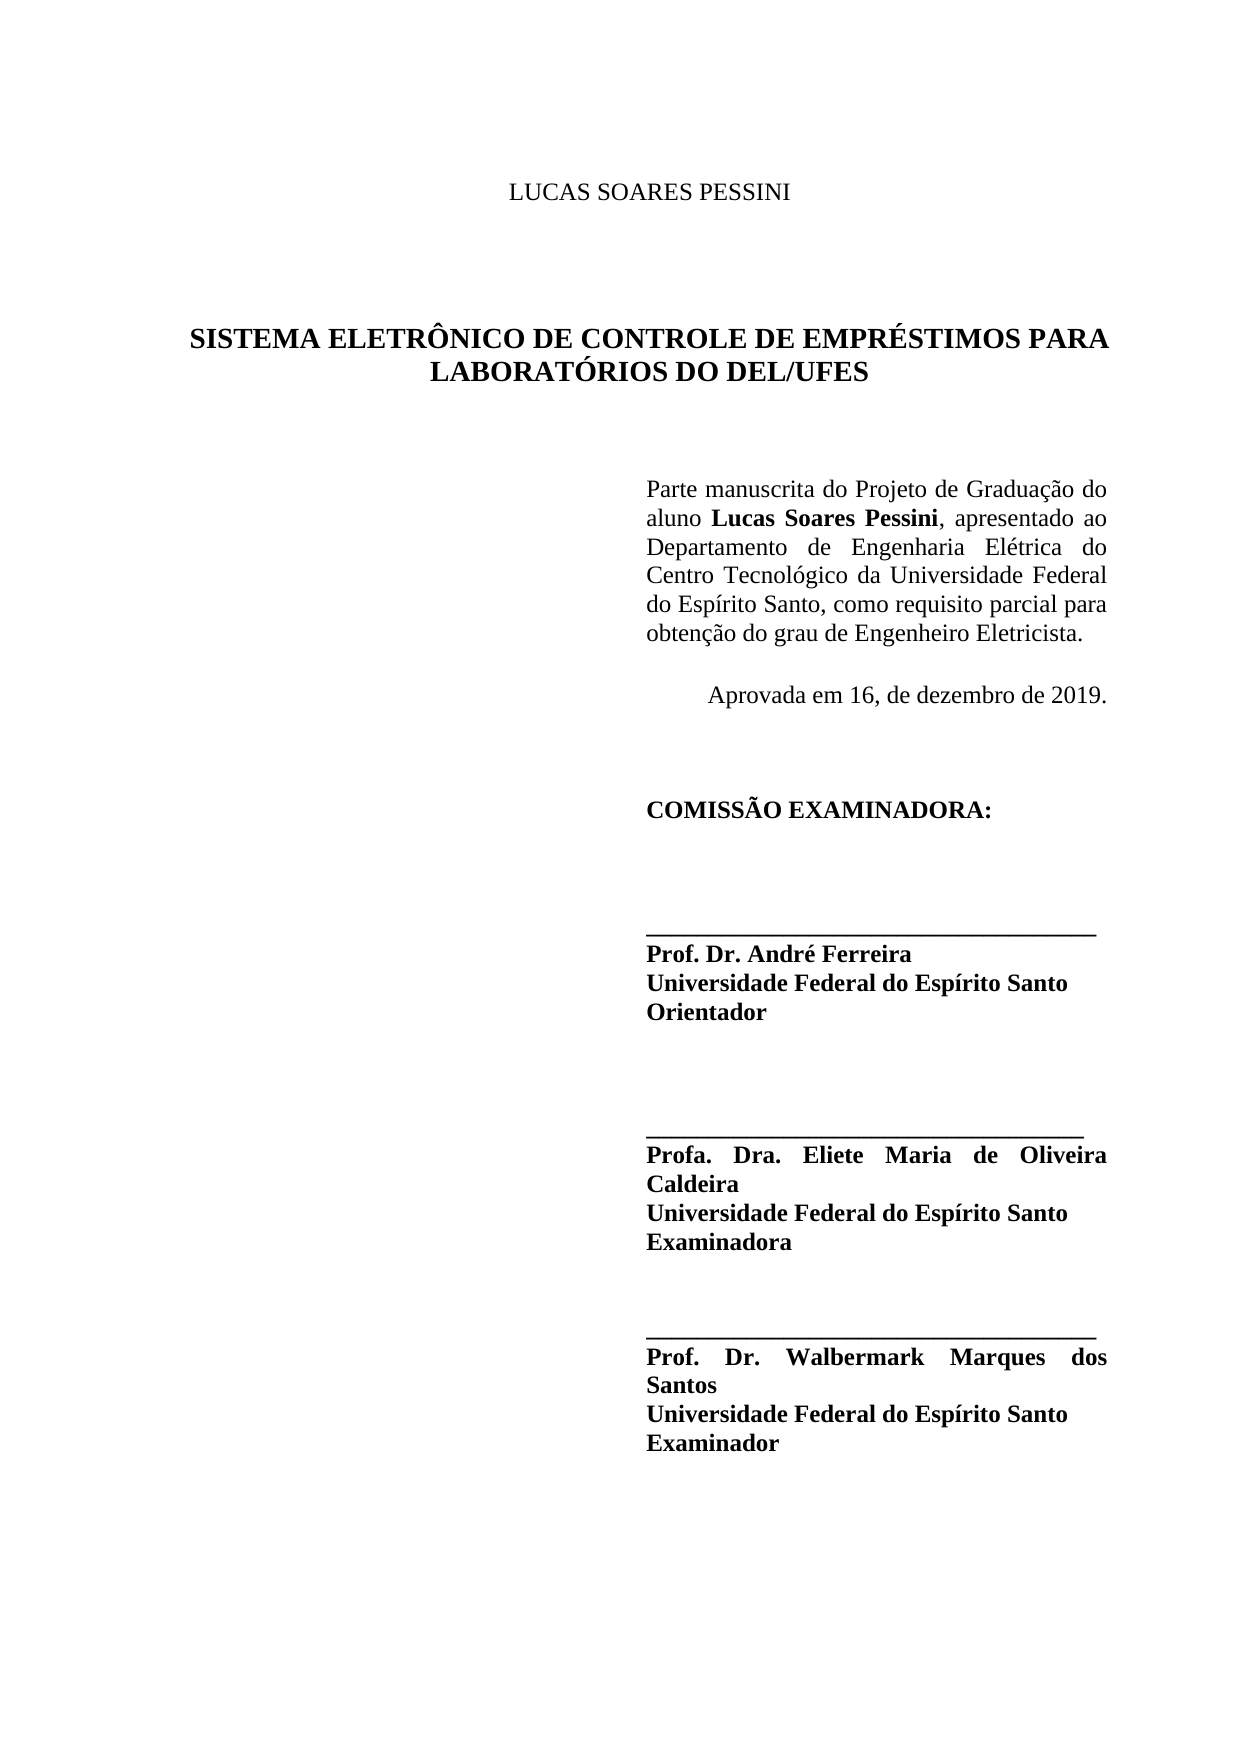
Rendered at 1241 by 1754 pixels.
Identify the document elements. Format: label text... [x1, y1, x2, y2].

text Examinadora [646, 1227, 1107, 1255]
text Aprovada em 16, de dezembro de 2019. [177, 680, 1107, 709]
text Parte manuscrita do Projeto de Graduação do aluno Lucas Soares Pessini, apresentado ao Departamento de Engenharia Elétrica do Centro Tecnológico da Universidade Federal do Espírito Santo, como requisito parcial para obtenção do grau de Engenheiro Eletricista. [646, 474, 1107, 647]
text Prof. Dr. André Ferreira [646, 939, 1107, 968]
text Universidade Federal do Espírito Santo [646, 1198, 1107, 1227]
text Prof. Dr. Walbermark Marques dos Santos [646, 1342, 1107, 1399]
text ___________________________________ [646, 1112, 1107, 1140]
text Profa. Dra. Eliete Maria de Oliveira Caldeira [646, 1140, 1107, 1198]
text Universidade Federal do Espírito Santo [646, 1399, 1107, 1428]
text COMISSÃO EXAMINADORA: [646, 795, 1107, 824]
text Universidade Federal do Espírito Santo [646, 968, 1107, 997]
text sistema eletrônico de controle de empréstimos para laboratórios do del/ufes [177, 321, 1122, 388]
text ____________________________________ [646, 1313, 1107, 1342]
text Orientador [646, 997, 1107, 1025]
text LUCAS SOARES PESSINI [177, 177, 1122, 206]
text Examinador [646, 1428, 1107, 1457]
text ____________________________________ [646, 910, 1107, 939]
